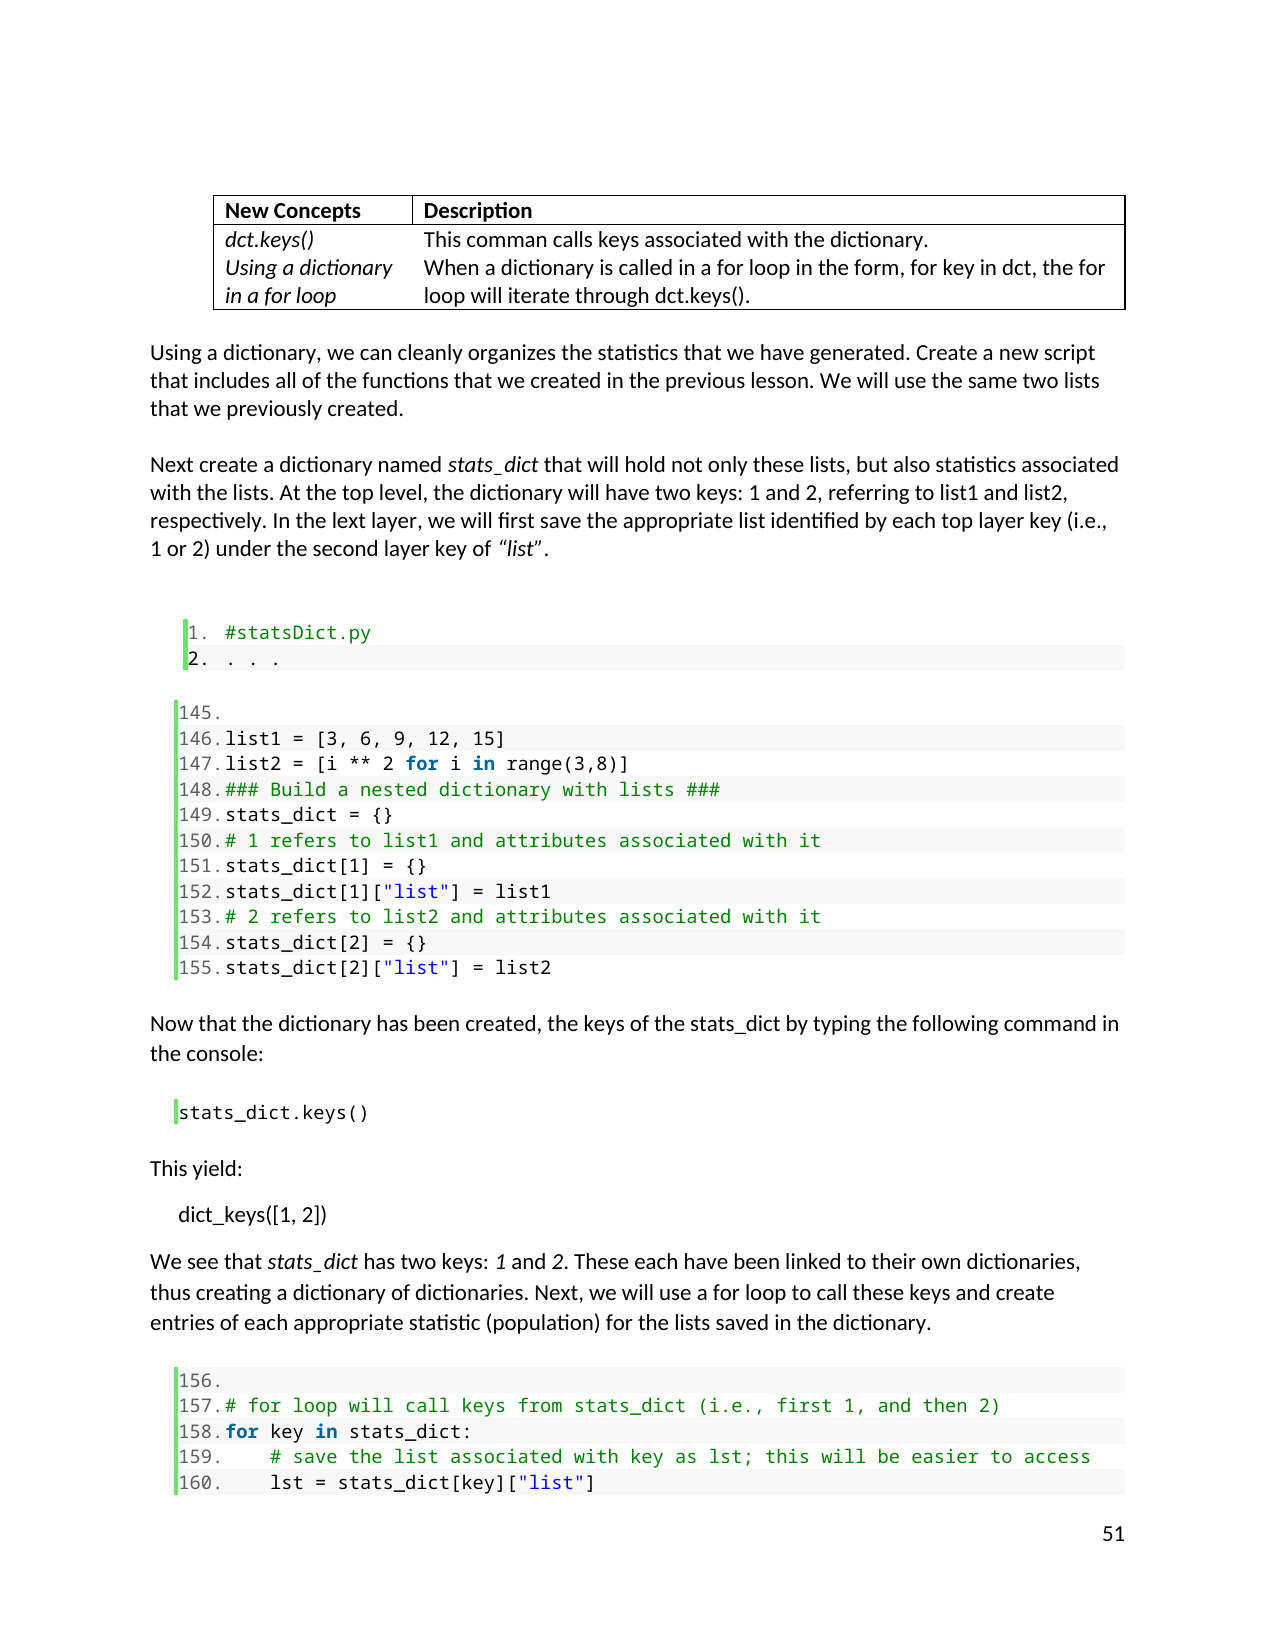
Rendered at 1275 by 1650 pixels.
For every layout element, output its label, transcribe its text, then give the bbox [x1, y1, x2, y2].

list # save the list associated with key as lst; this will be easier to access [178, 1444, 1125, 1469]
list stats_dict[2]["list"] = list2 [178, 955, 1125, 980]
list ### Build a nested dictionary with lists ### [178, 776, 1125, 802]
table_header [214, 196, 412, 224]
list for key in stats_dict: [178, 1418, 1125, 1444]
list stats_dict[2] = {} [178, 929, 1125, 955]
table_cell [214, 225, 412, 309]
list stats_dict[1]["list"] = list1 [178, 878, 1125, 904]
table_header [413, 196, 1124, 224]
text This yield: [150, 1154, 1125, 1182]
list . . . [188, 645, 1125, 670]
list list1 = [3, 6, 9, 12, 15] [178, 725, 1125, 751]
list stats_dict[1] = {} [178, 853, 1125, 878]
list list2 = [i ** 2 for i in range(3,8)] [178, 751, 1125, 776]
list stats_dict = {} [178, 802, 1125, 827]
list lst = stats_dict[key]["list"] [178, 1469, 1125, 1495]
text Using a dictionary, we can cleanly organizes the statistics that we have generated. Create a new script that includes all of the functions that we created in the previous lesson. We will use the same two lists that we previously created. [150, 338, 1125, 422]
text dict_keys([1, 2]) [150, 1201, 1125, 1228]
text Now that the dictionary has been created, the keys of the stats_dict by typing the following command in the console: [150, 1009, 1125, 1068]
text We see that stats_dict has two keys: 1 and 2. These each have been linked to their own dictionaries, thus creating a dictionary of dictionaries. Next, we will use a for loop to call these keys and create entries of each appropriate statistic (population) for the lists saved in the dictionary. [150, 1247, 1125, 1336]
list #statsDict.py [188, 619, 1125, 645]
text stats_dict.keys() [178, 1099, 1125, 1124]
list # for loop will call keys from stats_dict (i.e., first 1, and then 2) [178, 1393, 1125, 1418]
list # 2 refers to list2 and attributes associated with it [178, 904, 1125, 929]
list # 1 refers to list1 and attributes associated with it [178, 827, 1125, 853]
text Next create a dictionary named stats_dict that will hold not only these lists, but also statistics associated with the lists. At the top level, the dictionary will have two keys: 1 and 2, referring to list1 and list2, respectively. In the lext layer, we will first save the appropriate list identified by each top layer key (i.e., 1 or 2) under the second layer key of “list”. [150, 450, 1125, 562]
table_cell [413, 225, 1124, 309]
